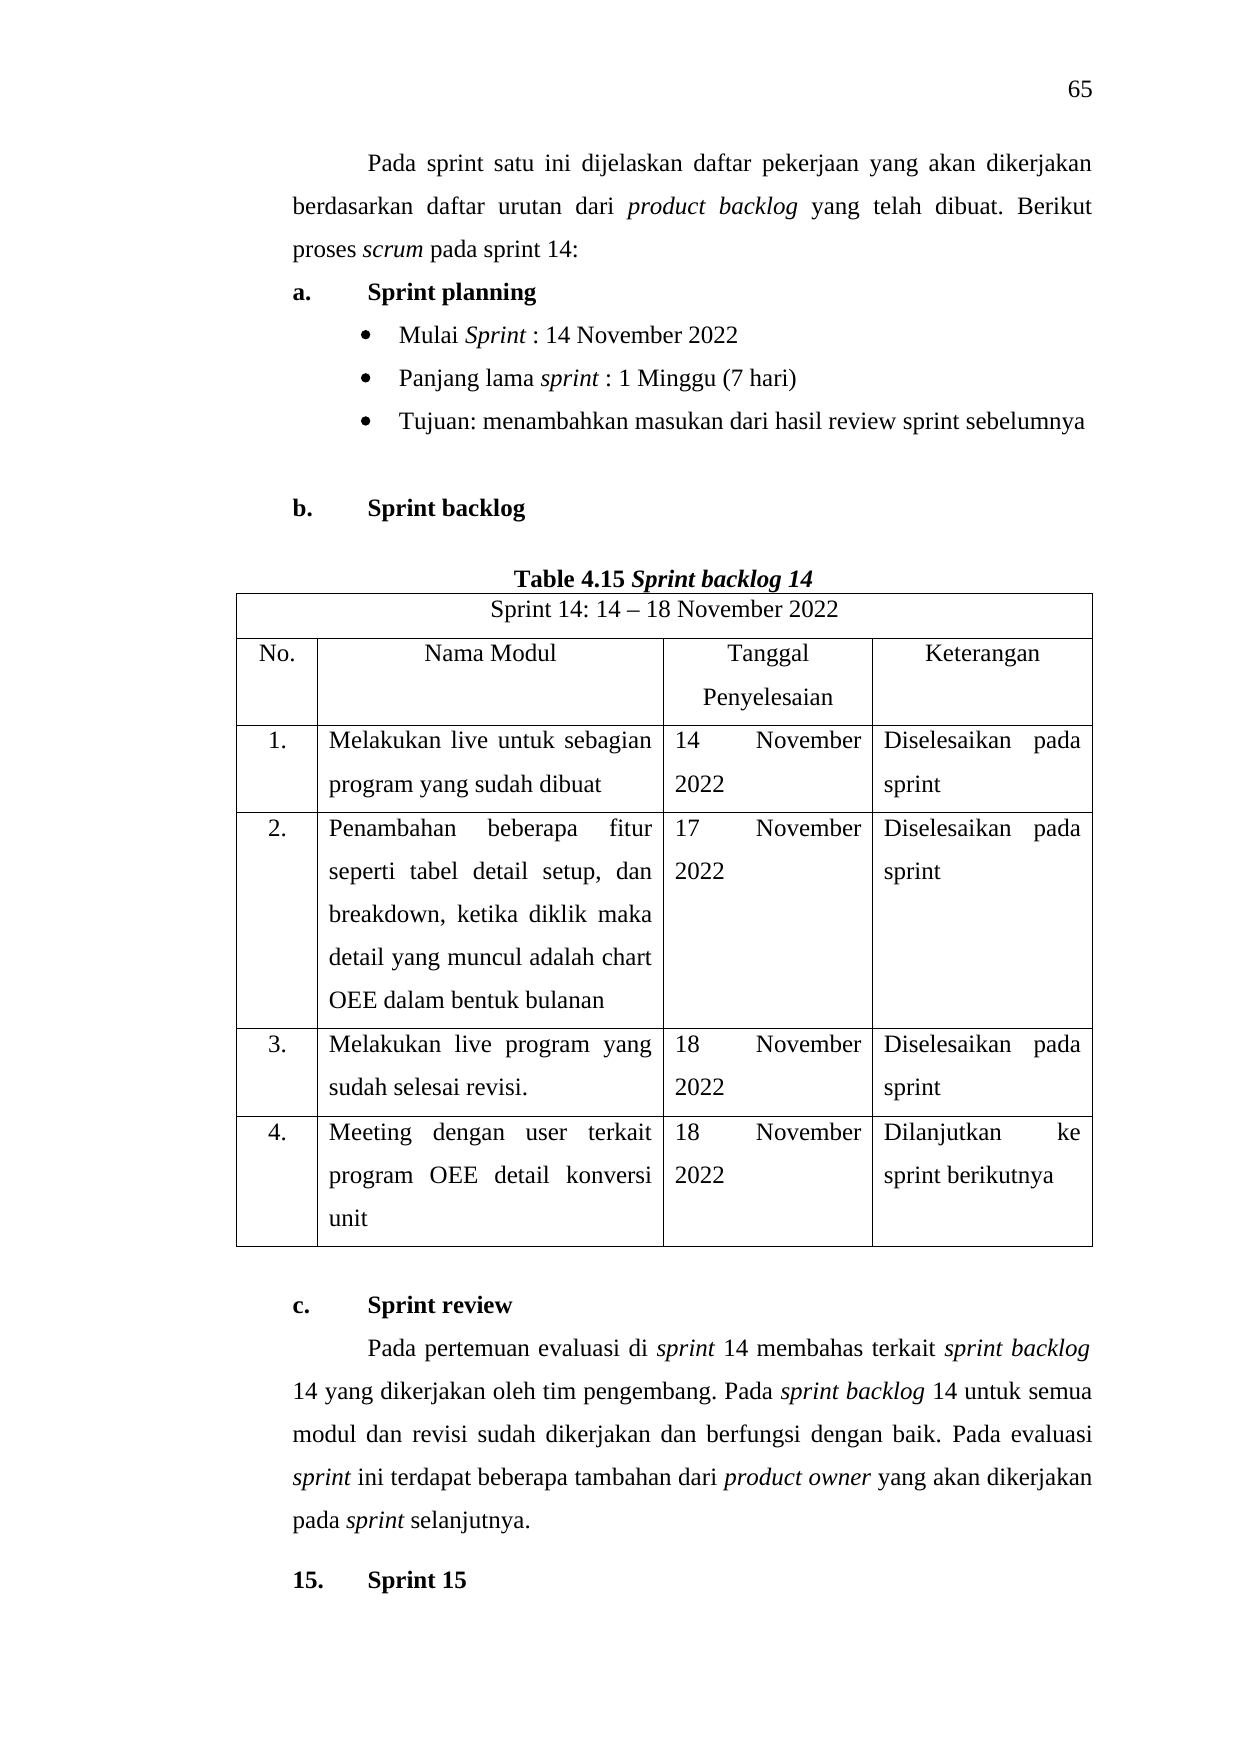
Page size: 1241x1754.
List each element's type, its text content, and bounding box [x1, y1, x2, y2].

table_cell 2. [237, 813, 317, 1028]
list Sprint 15 [292, 1565, 1092, 1594]
table_cell 17 November 2022 [664, 813, 872, 1028]
table_cell 14 November 2022 [664, 726, 872, 812]
list Sprint backlog [292, 493, 1092, 521]
list Sprint planning [292, 277, 1092, 306]
table_cell No. [237, 639, 317, 724]
table_header Sprint 14: 14 – 18 November 2022 [237, 594, 1092, 637]
list Panjang lama sprint : 1 Minggu (7 hari) [361, 363, 1092, 392]
list Mulai Sprint : 14 November 2022 [361, 320, 1092, 349]
table_cell Penambahan beberapa fitur seperti tabel detail setup, dan breakdown, ketika diklik maka detail yang muncul adalah chart OEE dalam bentuk bulanan [318, 813, 663, 1028]
table_cell Tanggal Penyelesaian [664, 639, 872, 724]
table_cell Diselesaikan pada sprint [873, 1029, 1092, 1116]
table_cell Meeting dengan user terkait program OEE detail konversi unit [318, 1117, 663, 1246]
table_cell 1. [237, 726, 317, 812]
list Sprint review [292, 1290, 1092, 1319]
list Tujuan: menambahkan masukan dari hasil review sprint sebelumnya [361, 406, 1092, 435]
text Pada pertemuan evaluasi di sprint 14 membahas terkait sprint backlog 14 yang dikerjakan oleh tim pengembang. Pada sprint backlog 14 untuk semua modul dan revisi sudah dikerjakan dan berfungsi dengan baik. Pada evaluasi sprint ini terdapat beberapa tambahan dari product owner yang akan dikerjakan pada sprint selanjutnya. [292, 1333, 1092, 1534]
table_cell 4. [237, 1117, 317, 1246]
table_cell 3. [237, 1029, 317, 1116]
table_cell Melakukan live untuk sebagian program yang sudah dibuat [318, 726, 663, 812]
table_cell Dilanjutkan ke sprint berikutnya [873, 1117, 1092, 1246]
table_cell 18 November 2022 [664, 1029, 872, 1116]
text Table 4.15 Sprint backlog 14 [236, 564, 1092, 593]
table_cell Diselesaikan pada sprint [873, 813, 1092, 1028]
table_cell Keterangan [873, 639, 1092, 724]
table_cell Diselesaikan pada sprint [873, 726, 1092, 812]
table_cell Melakukan live program yang sudah selesai revisi. [318, 1029, 663, 1116]
table_cell Nama Modul [318, 639, 663, 724]
table_cell 18 November 2022 [664, 1117, 872, 1246]
list Pada sprint satu ini dijelaskan daftar pekerjaan yang akan dikerjakan berdasarkan daftar urutan dari product backlog yang telah dibuat. Berikut proses scrum pada sprint 14: [292, 148, 1092, 263]
